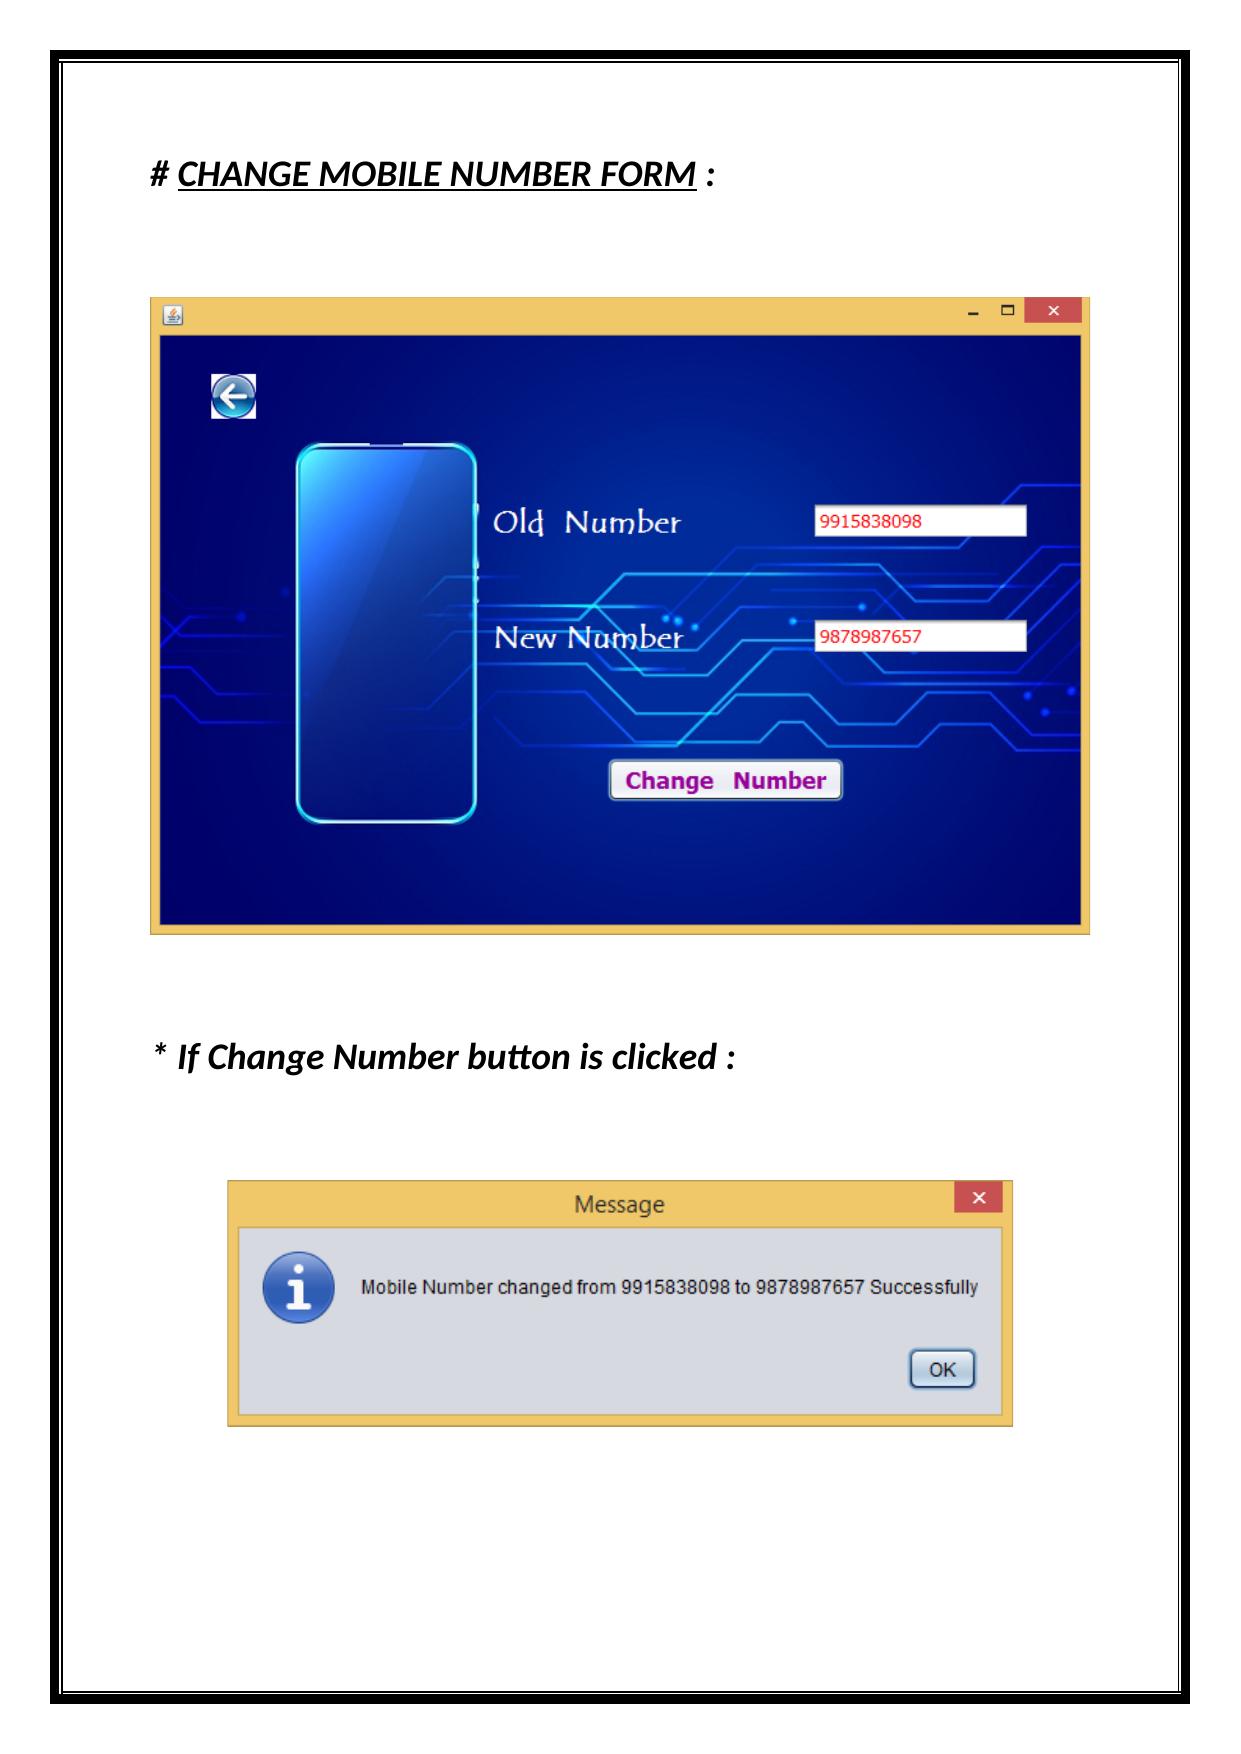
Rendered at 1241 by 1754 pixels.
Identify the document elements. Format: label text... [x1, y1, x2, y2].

picture [227, 1180, 1014, 1427]
picture [150, 297, 1091, 935]
text * If Change Number button is clicked : [150, 1033, 1090, 1079]
text # CHANGE MOBILE NUMBER FORM : [150, 150, 1090, 196]
